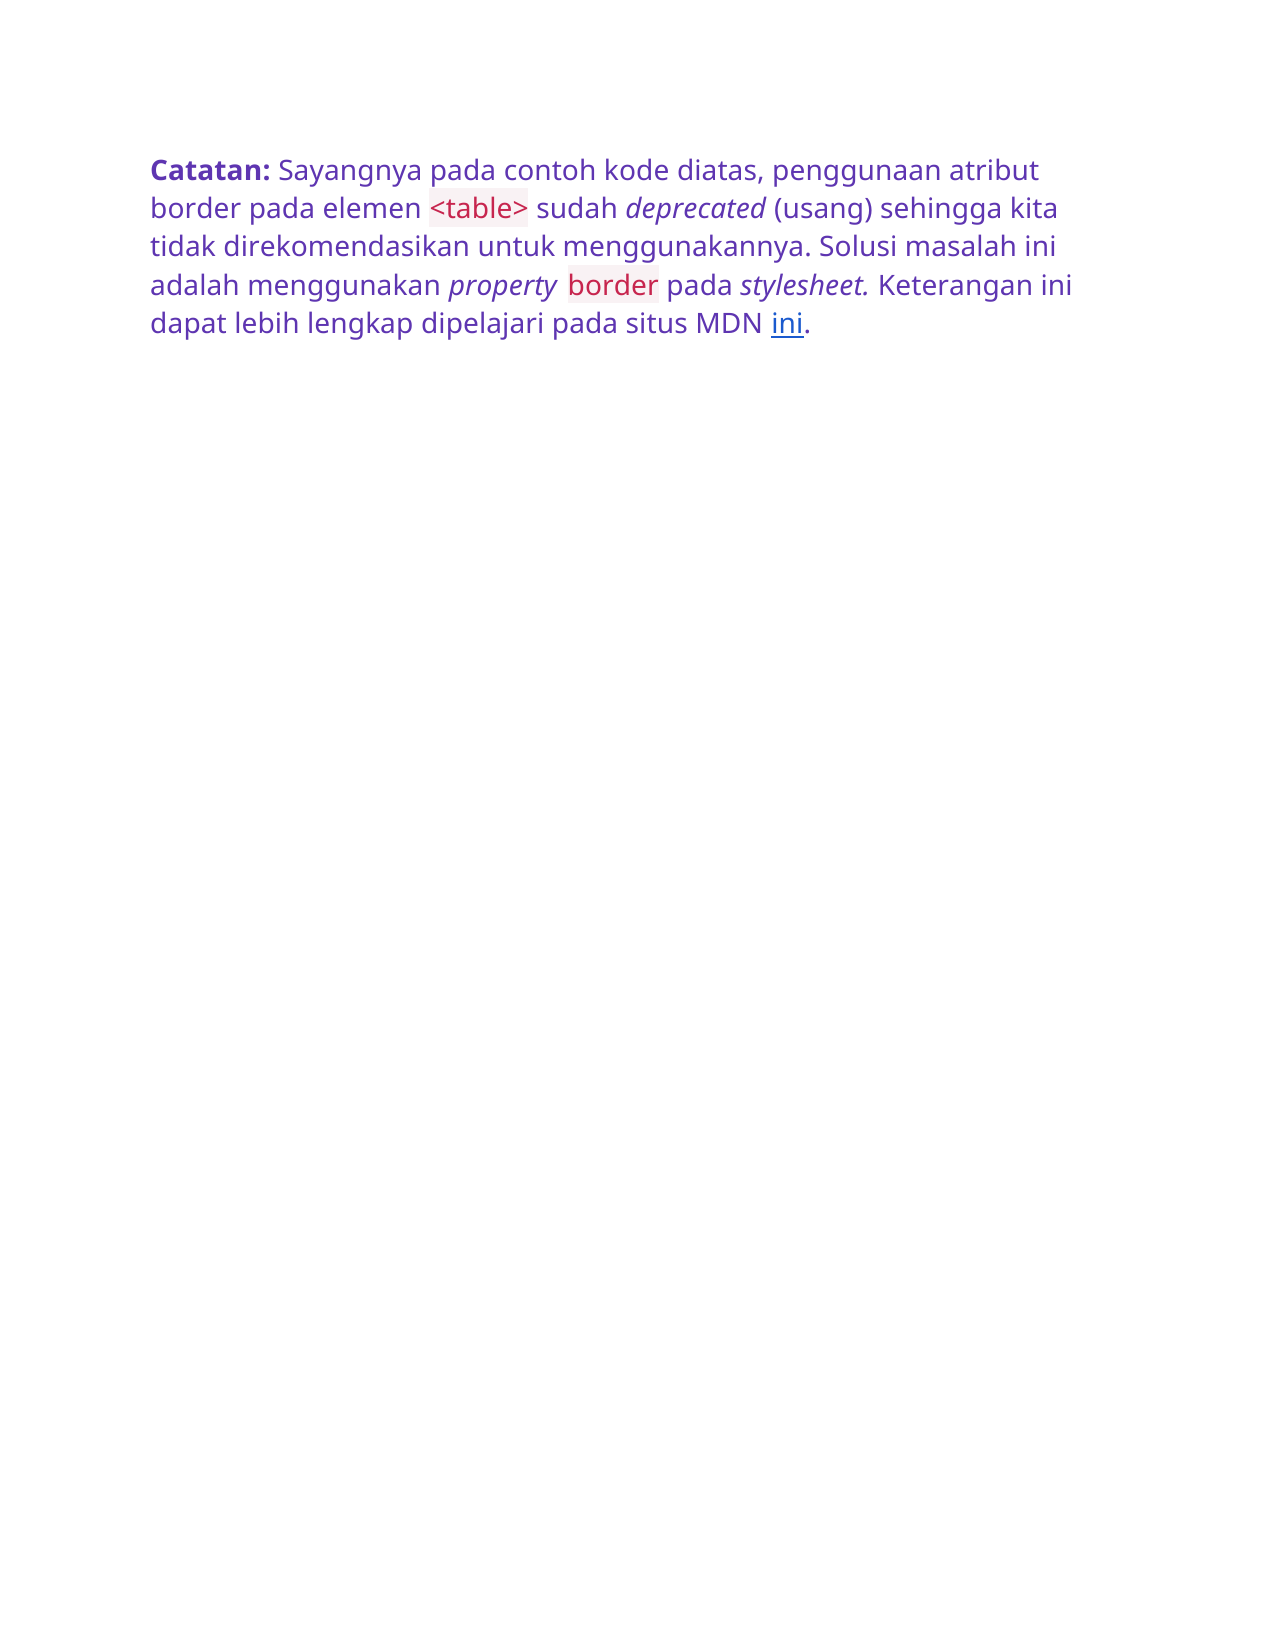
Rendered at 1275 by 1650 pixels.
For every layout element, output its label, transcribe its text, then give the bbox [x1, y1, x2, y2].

text Catatan: Sayangnya pada contoh kode diatas, penggunaan atribut border pada elemen <table> sudah deprecated (usang) sehingga kita tidak direkomendasikan untuk menggunakannya. Solusi masalah ini adalah menggunakan property border pada stylesheet. Keterangan ini dapat lebih lengkap dipelajari pada situs MDN ini. [150, 150, 1125, 342]
